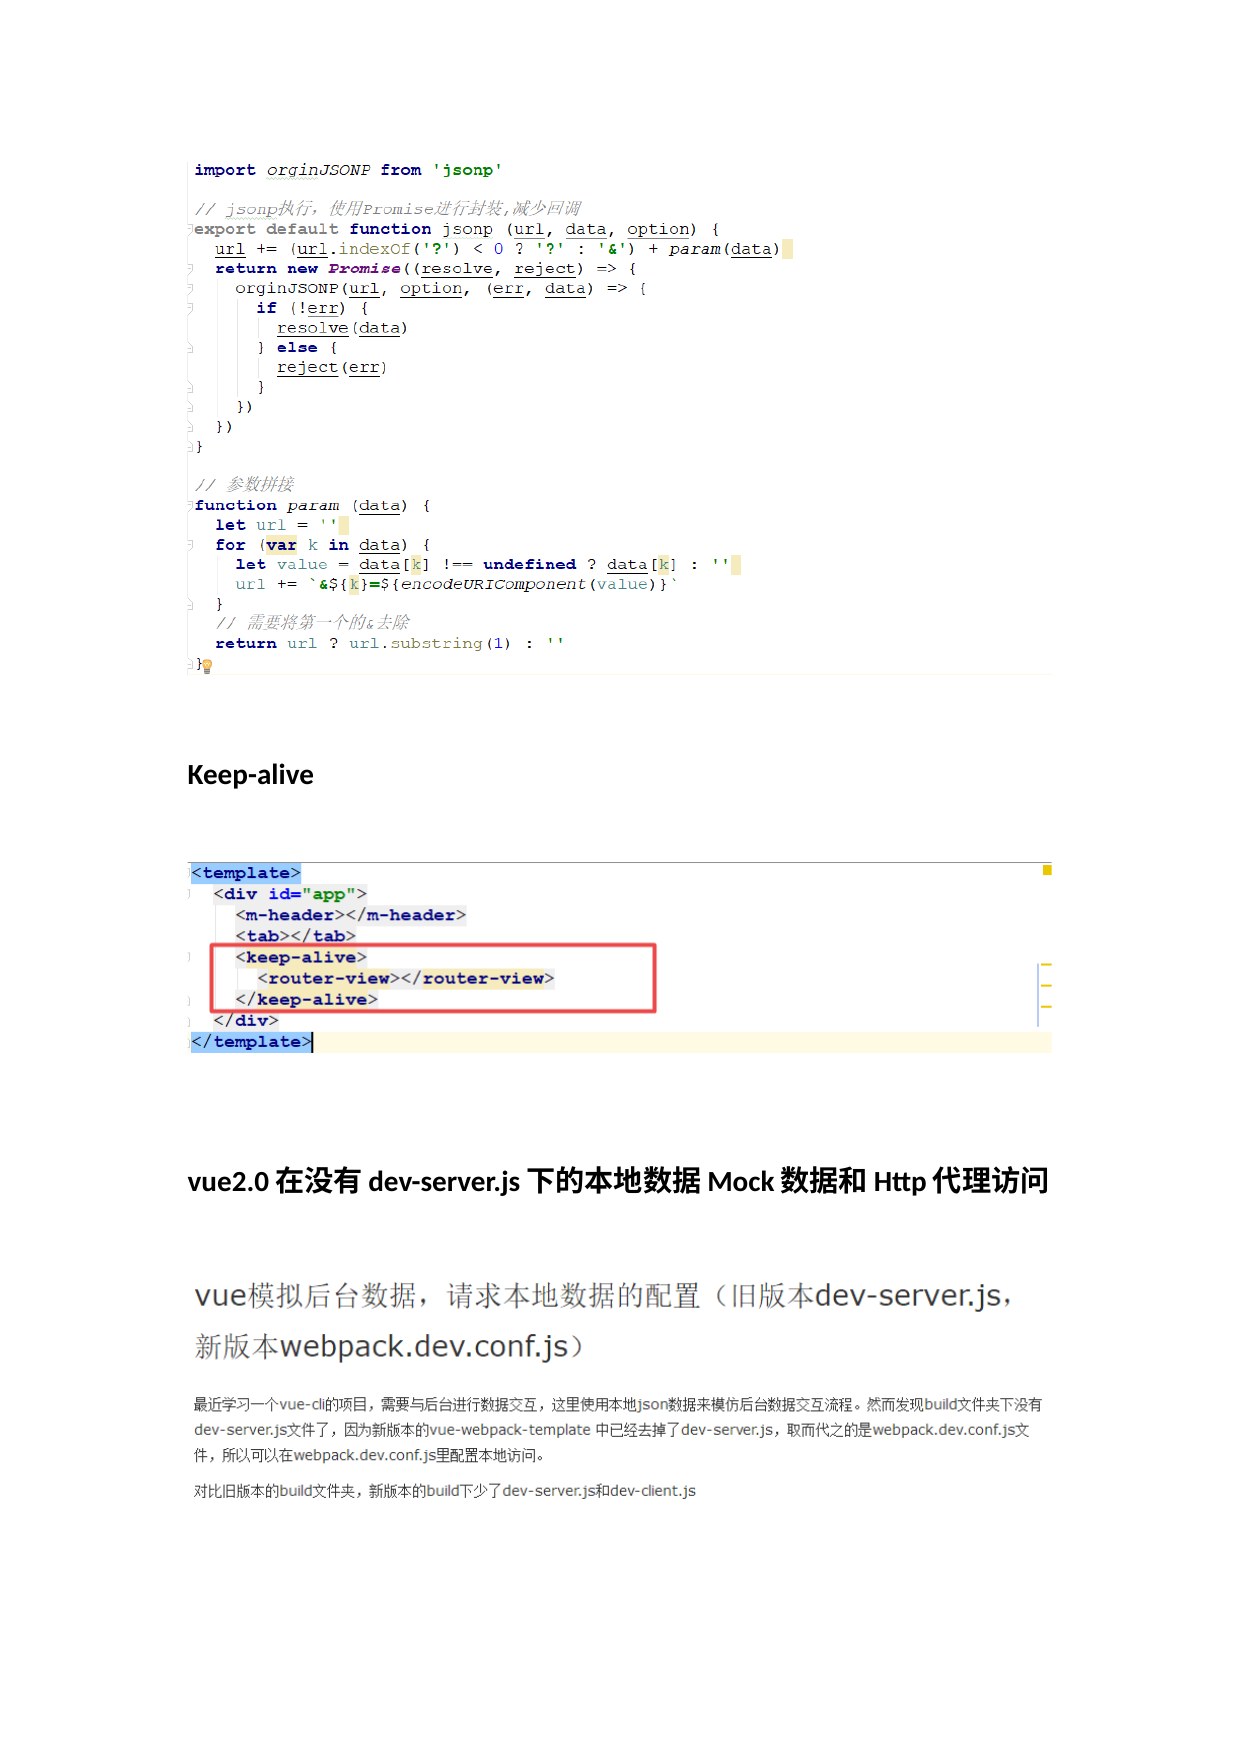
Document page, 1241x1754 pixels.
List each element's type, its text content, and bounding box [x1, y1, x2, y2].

picture [187, 162, 1053, 675]
subtitle vue2.0在没有dev-server.js下的本地数据Mock数据和Http代理访问 [187, 1146, 1053, 1211]
picture [187, 1268, 1053, 1505]
picture [187, 859, 1052, 1061]
subtitle Keep-alive [187, 742, 1053, 807]
